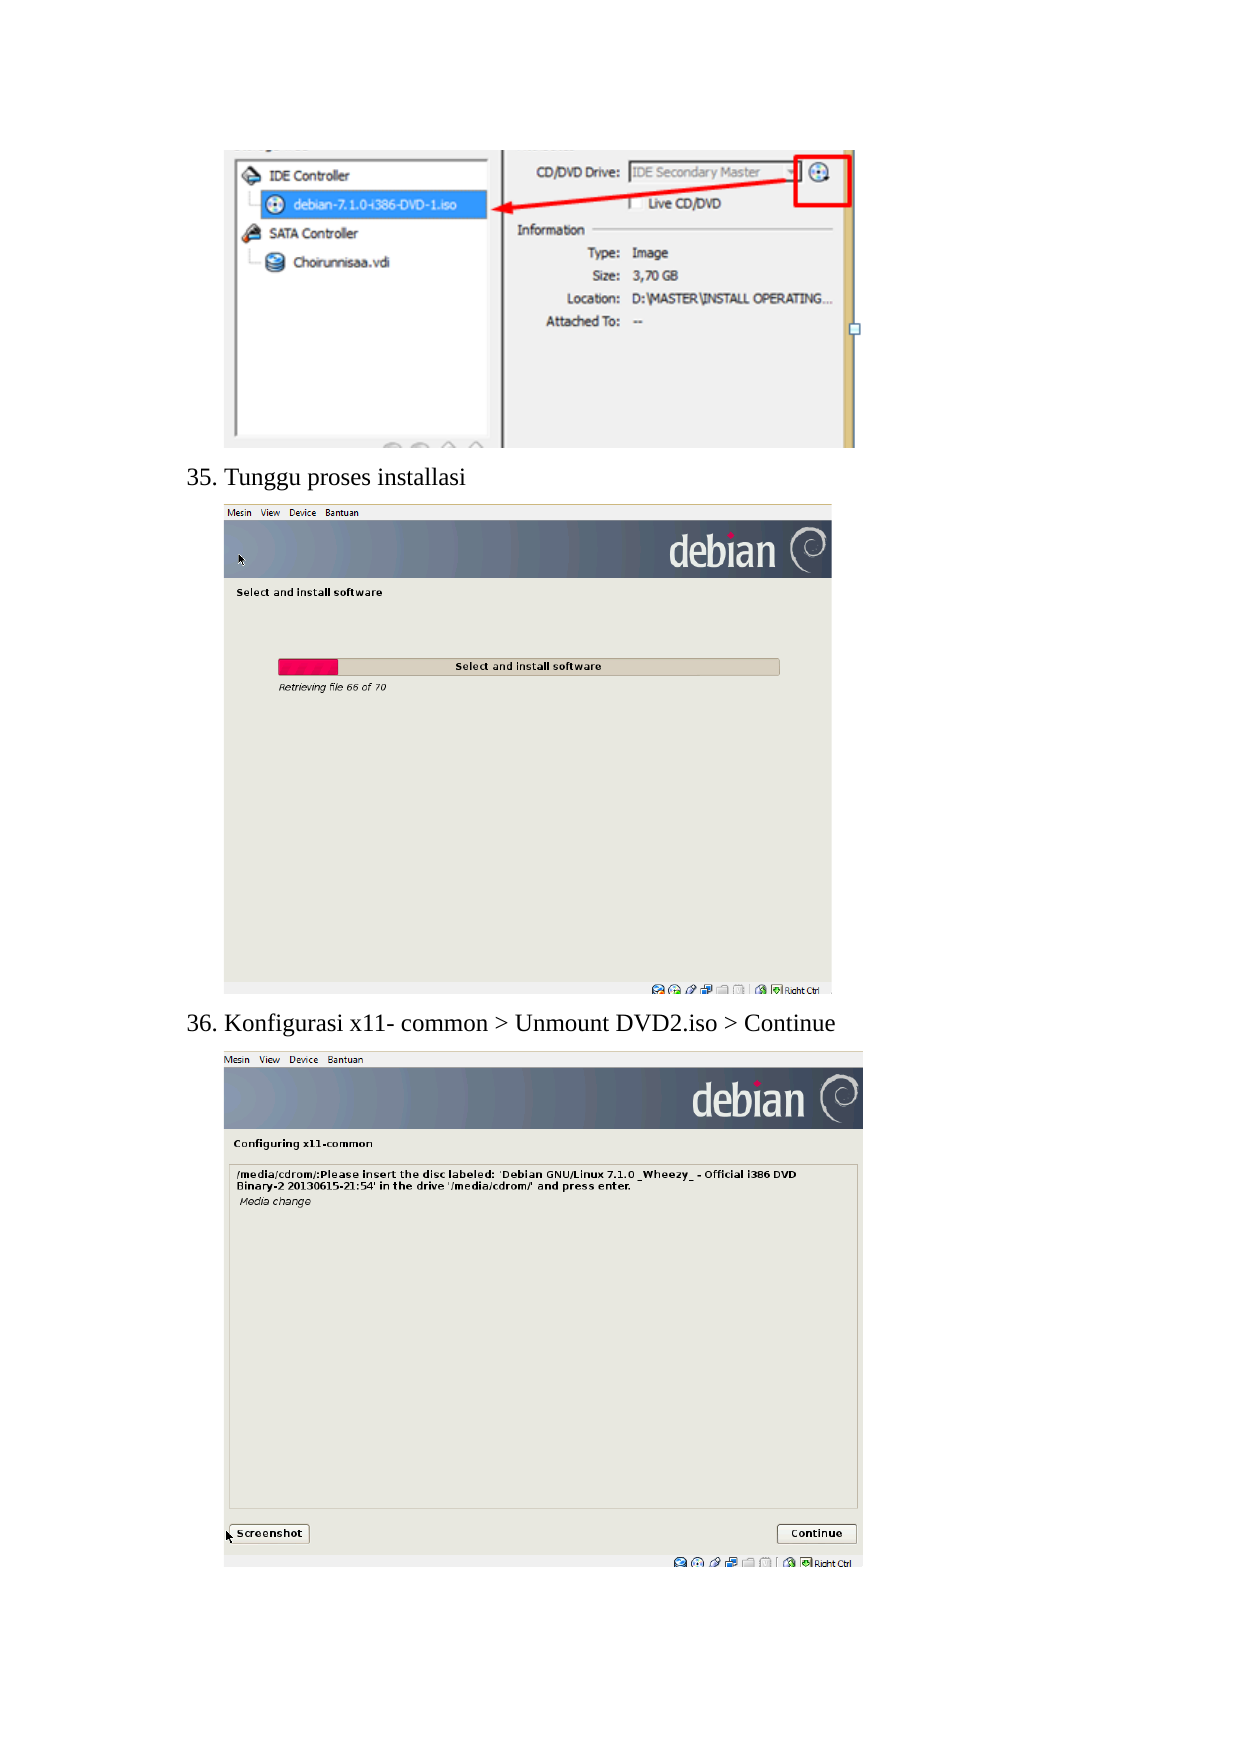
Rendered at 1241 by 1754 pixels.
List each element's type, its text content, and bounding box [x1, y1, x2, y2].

list Tunggu proses installasi [186, 462, 1090, 490]
picture [223, 504, 832, 994]
picture [223, 150, 871, 448]
list Konfigurasi x11- common > Unmount DVD2.iso > Continue [186, 1008, 1090, 1037]
picture [223, 1051, 863, 1567]
